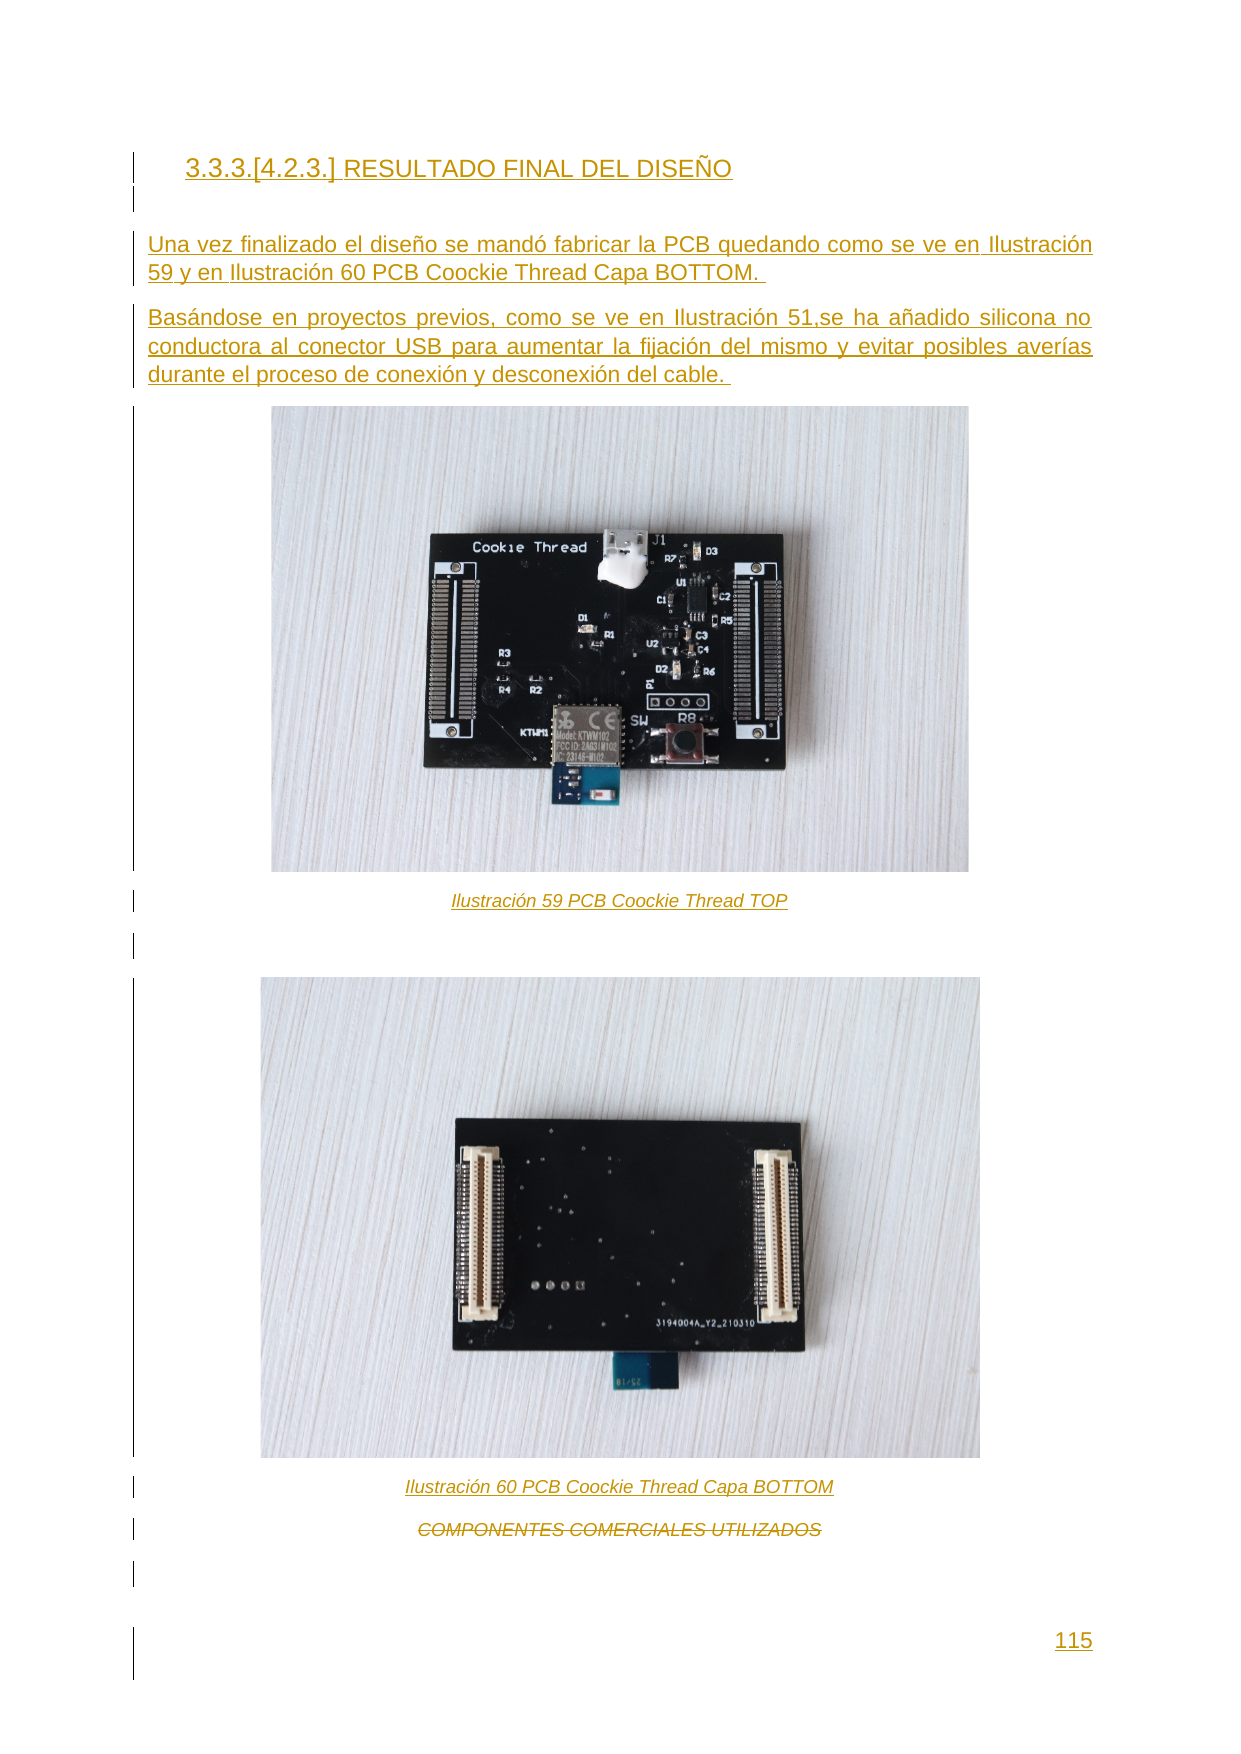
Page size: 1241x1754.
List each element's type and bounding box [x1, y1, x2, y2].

picture [260, 977, 980, 1458]
picture [271, 406, 969, 872]
